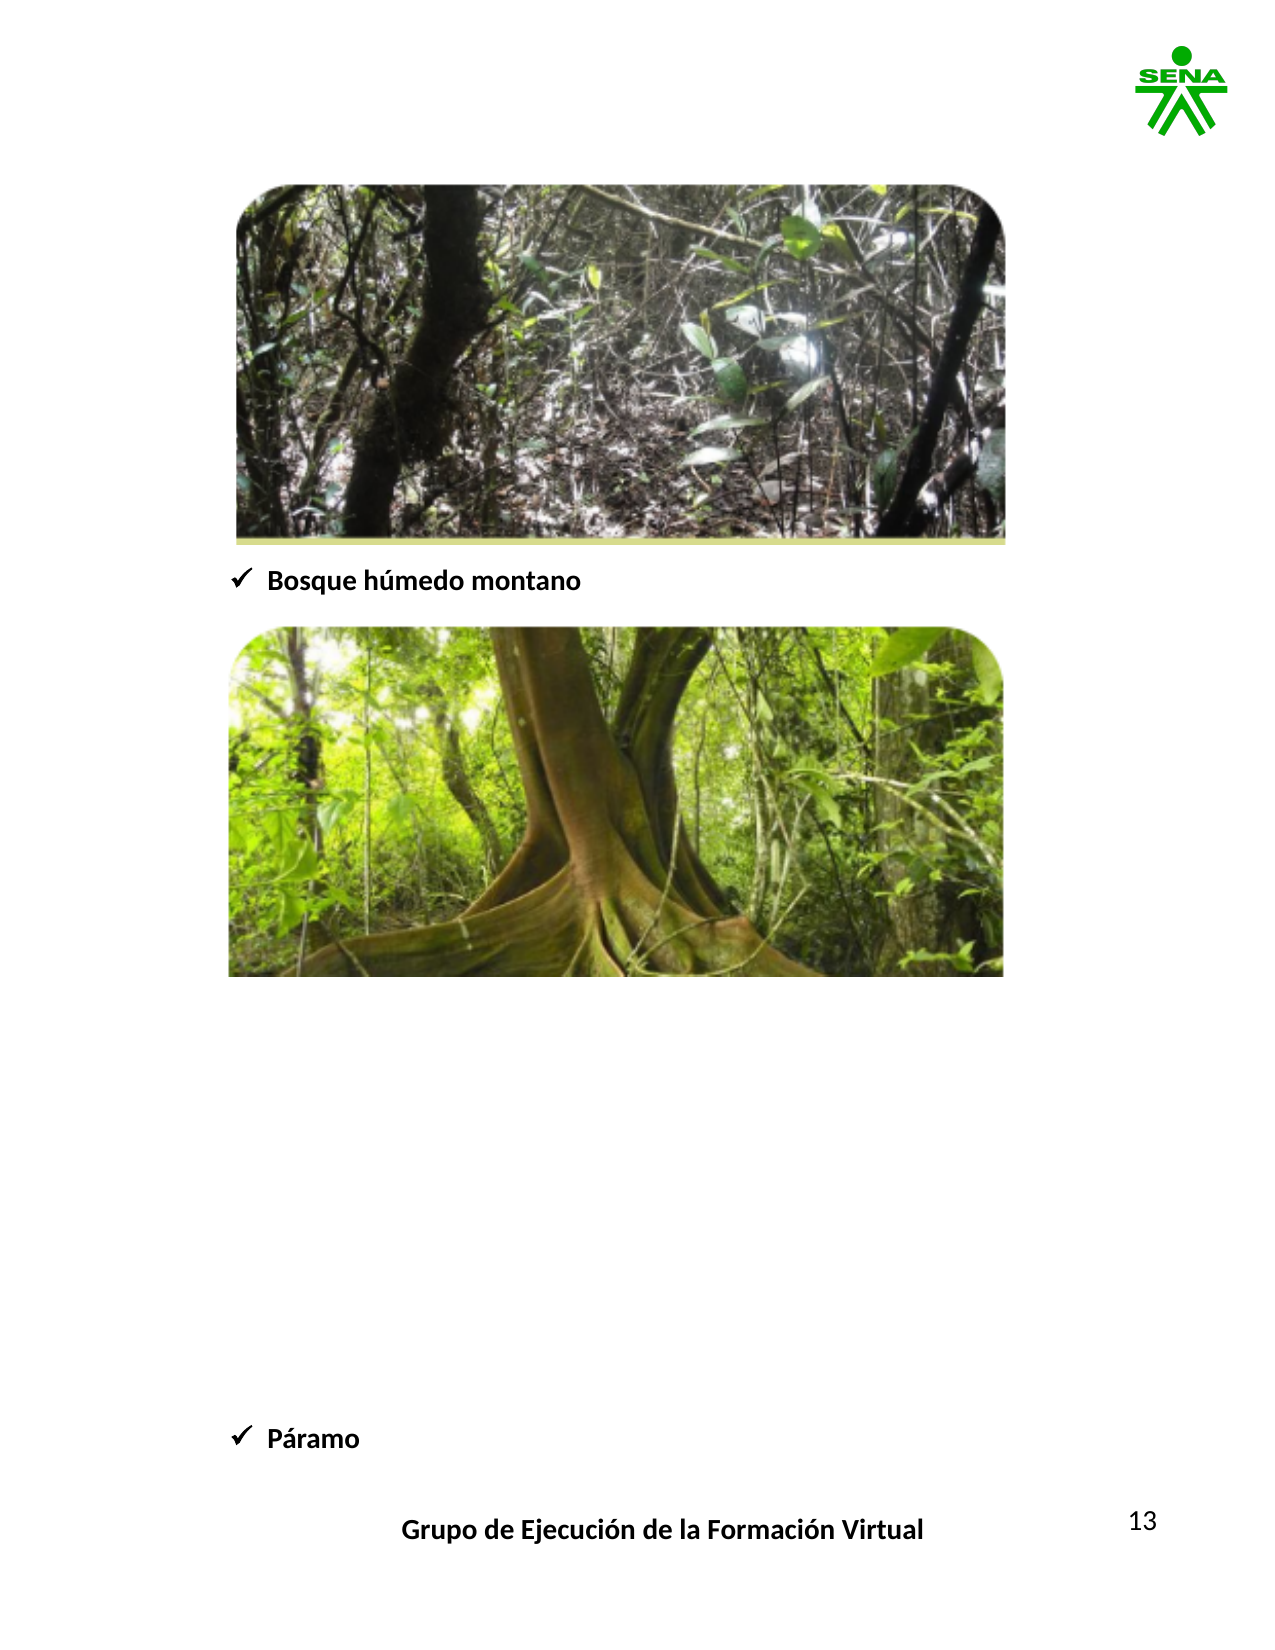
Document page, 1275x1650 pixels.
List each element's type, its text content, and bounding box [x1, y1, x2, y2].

picture [236, 177, 1012, 545]
list Bosque húmedo montano [229, 562, 1157, 598]
picture [221, 615, 1014, 977]
list Páramo [229, 1420, 1157, 1455]
picture [1135, 46, 1228, 136]
